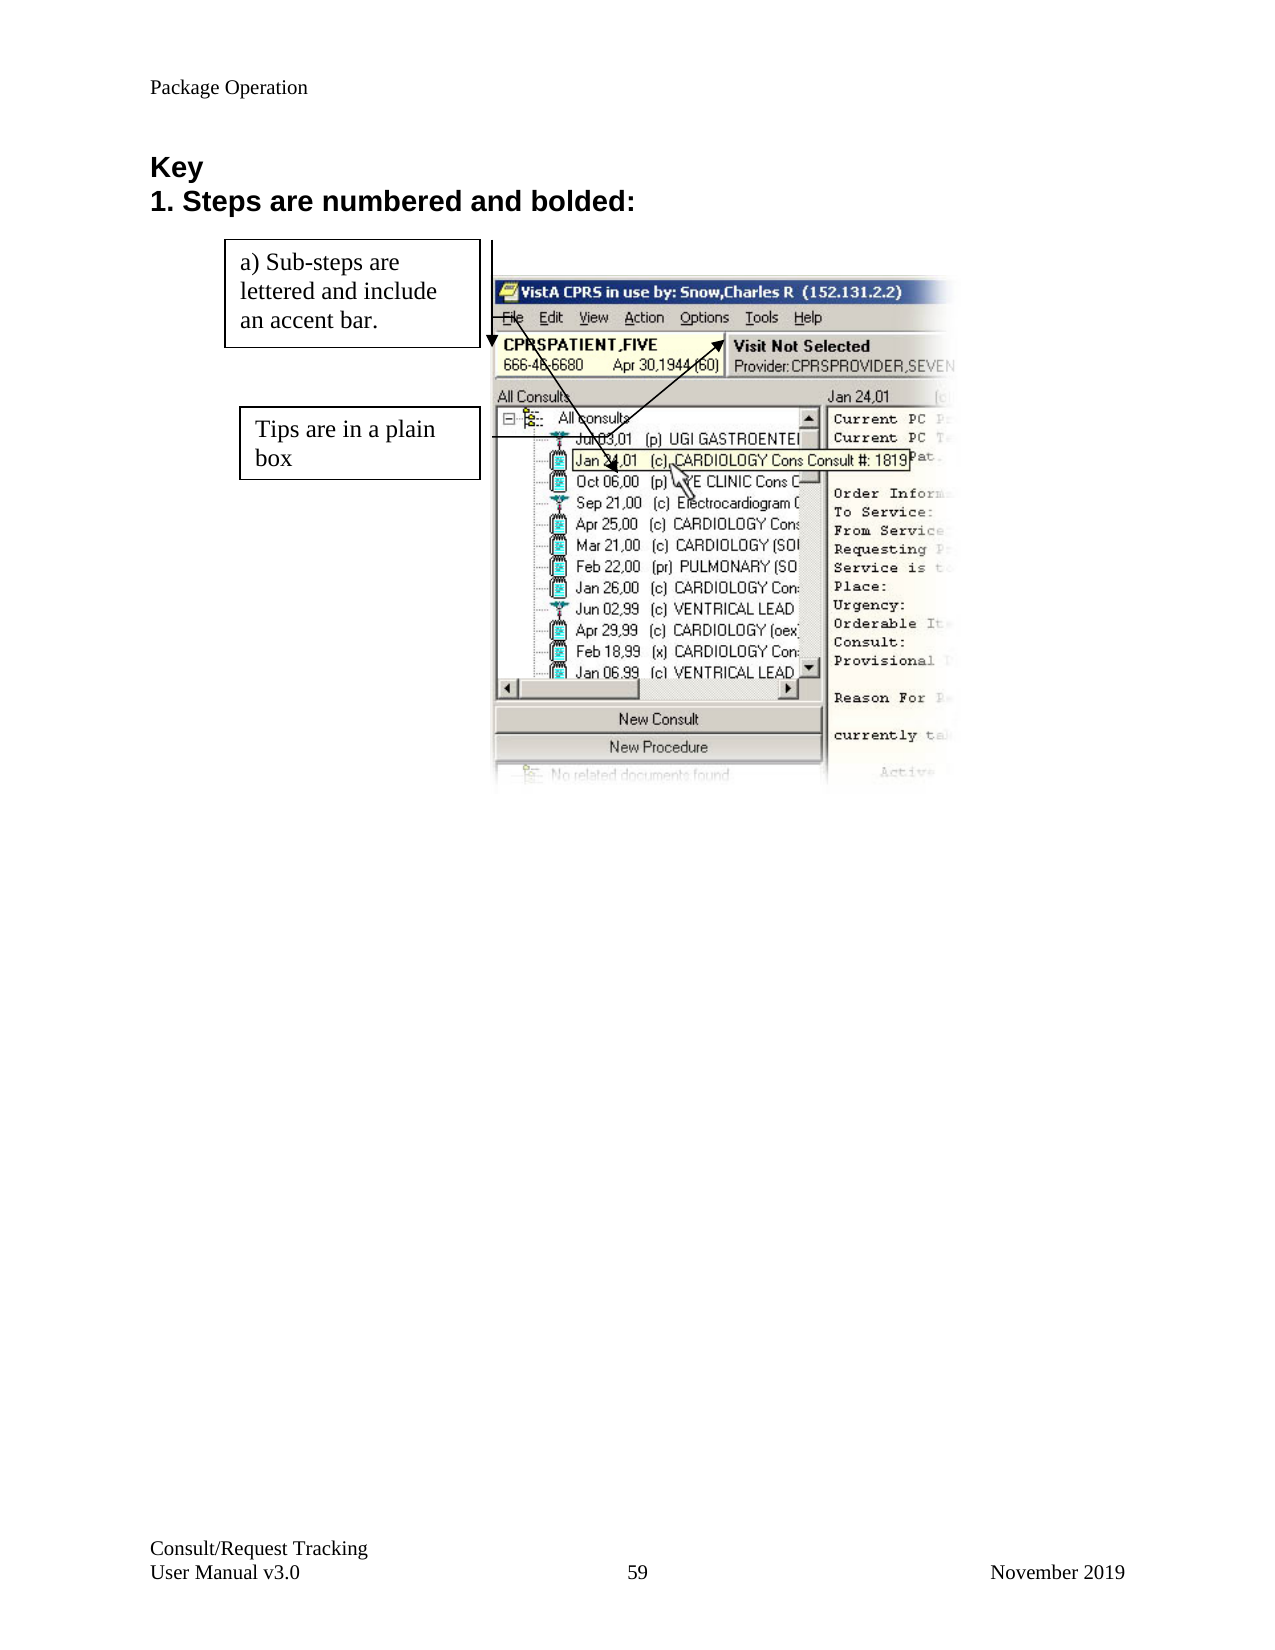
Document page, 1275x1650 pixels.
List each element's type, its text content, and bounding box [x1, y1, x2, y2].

subtitle 1. Steps are numbered and bolded: [150, 183, 1125, 217]
subtitle Key [150, 150, 1125, 183]
picture [490, 275, 961, 794]
